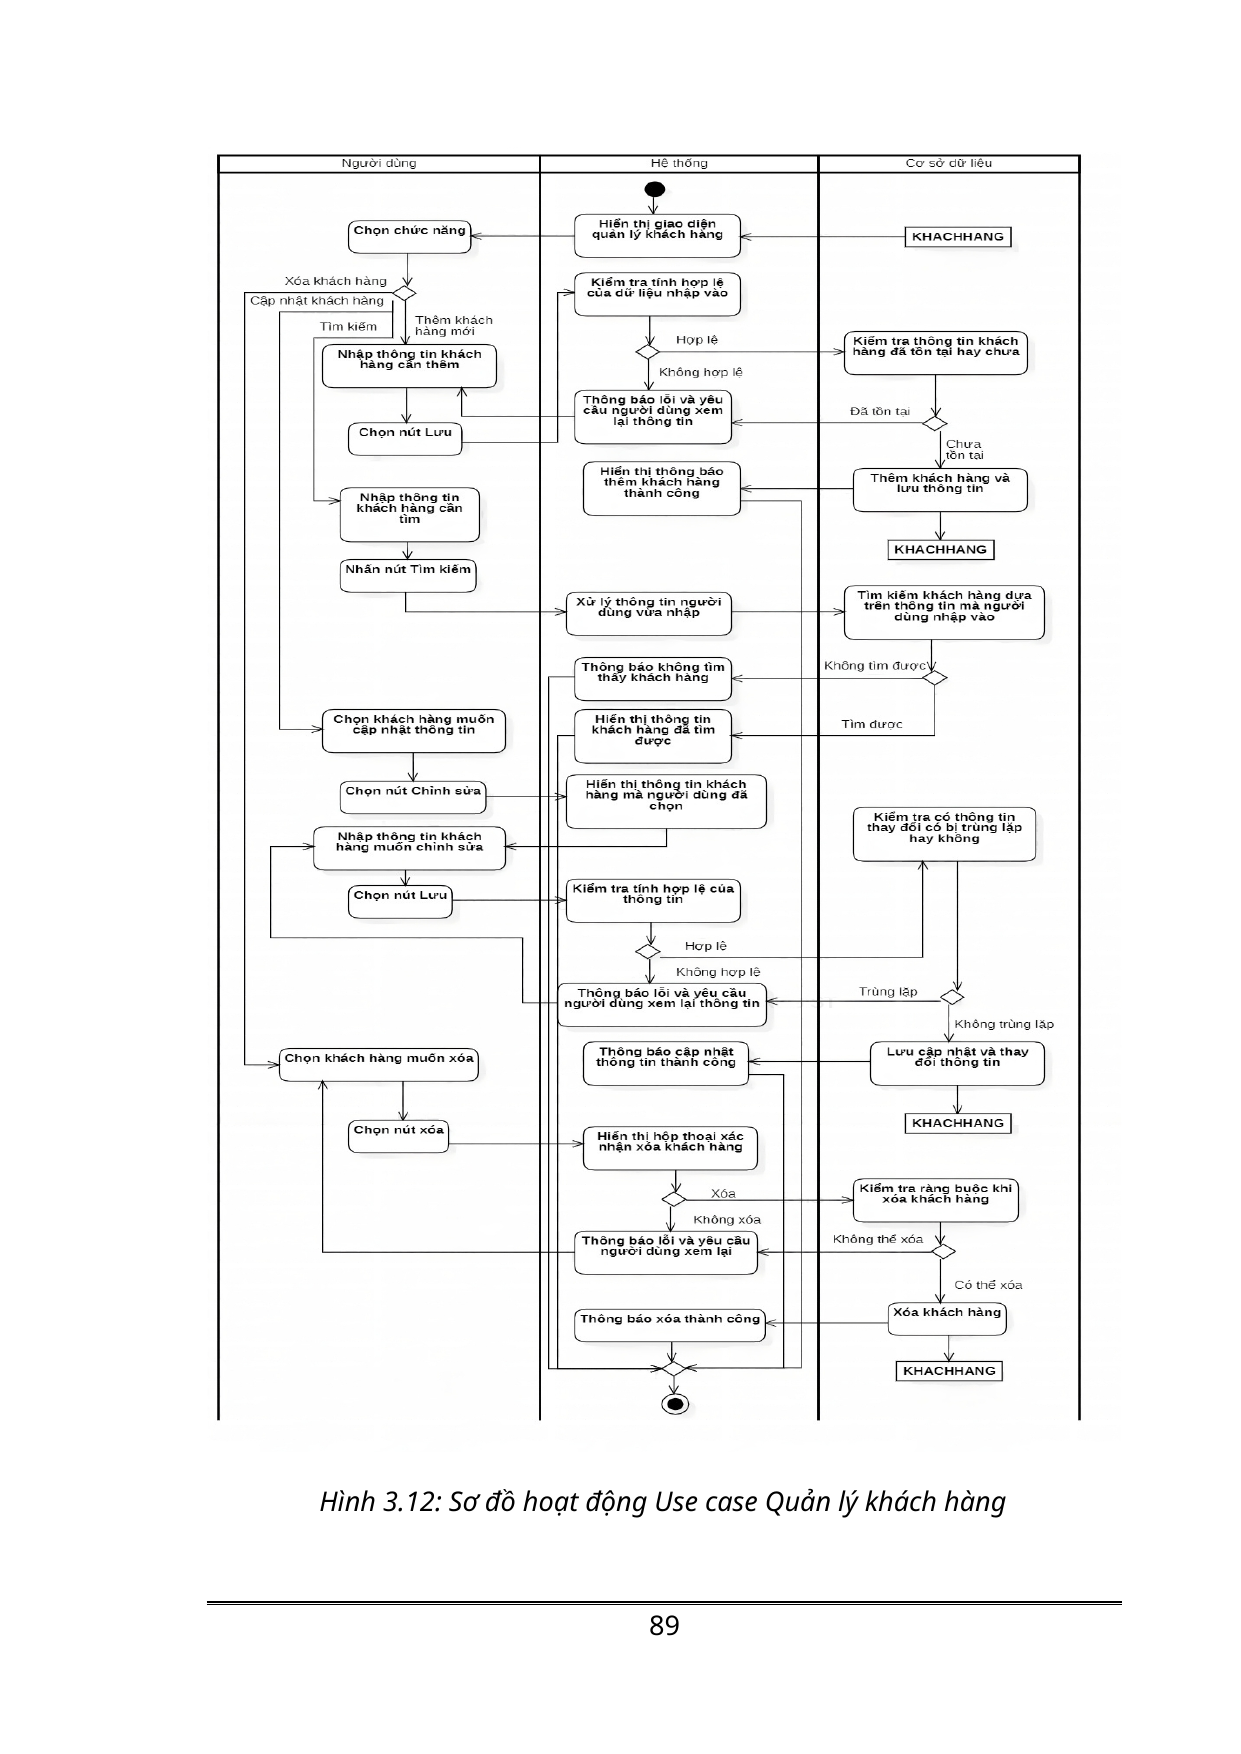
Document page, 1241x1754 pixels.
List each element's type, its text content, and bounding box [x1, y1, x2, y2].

picture [207, 147, 1122, 1452]
